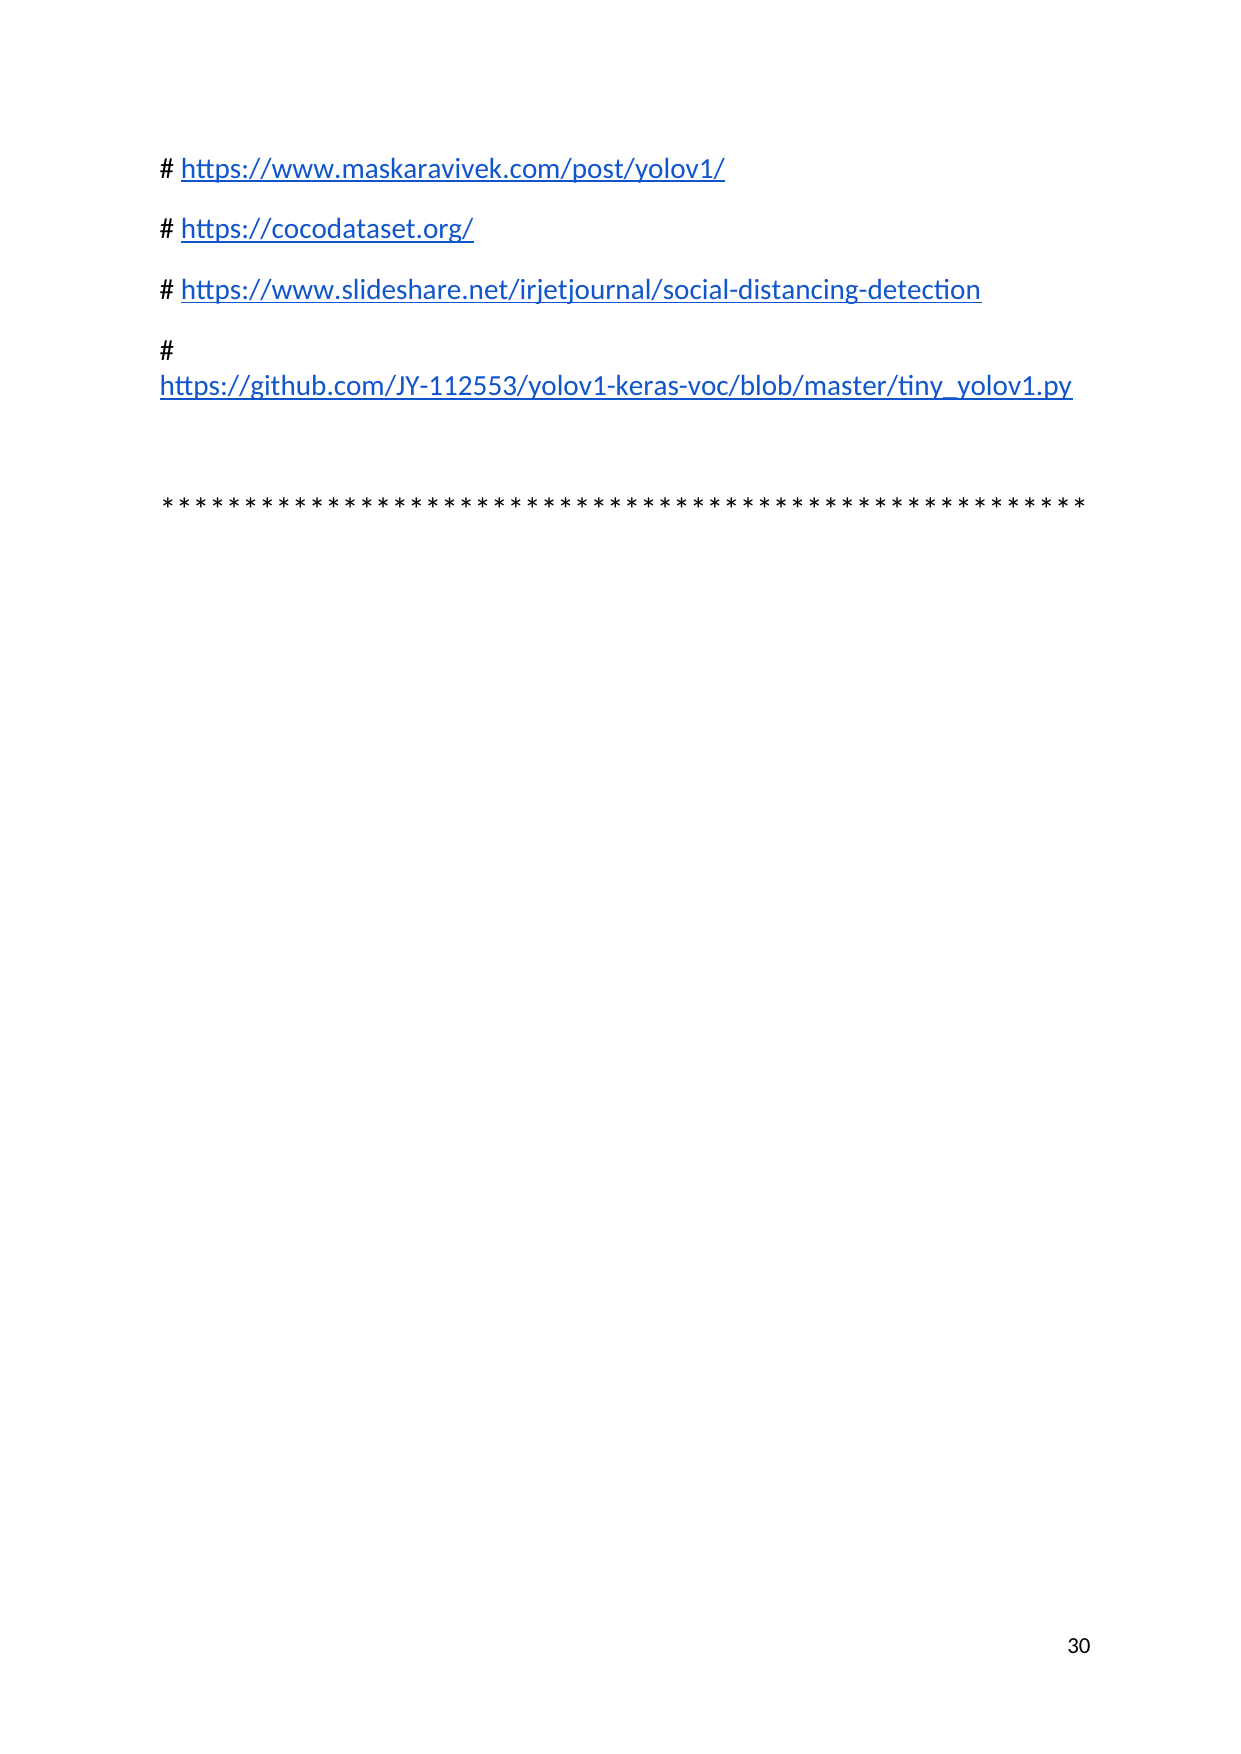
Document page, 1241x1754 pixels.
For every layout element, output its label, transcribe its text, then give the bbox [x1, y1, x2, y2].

text # https://github.com/JY-112553/yolov1-keras-voc/blob/master/tiny_yolov1.py [159, 332, 1090, 403]
text # https://www.slideshare.net/irjetjournal/social-distancing-detection [159, 271, 1090, 307]
text # https://cocodataset.org/ [159, 211, 1090, 246]
text # https://www.maskaravivek.com/post/yolov1/ [159, 150, 1090, 186]
text ******************************************************** [159, 489, 1090, 529]
